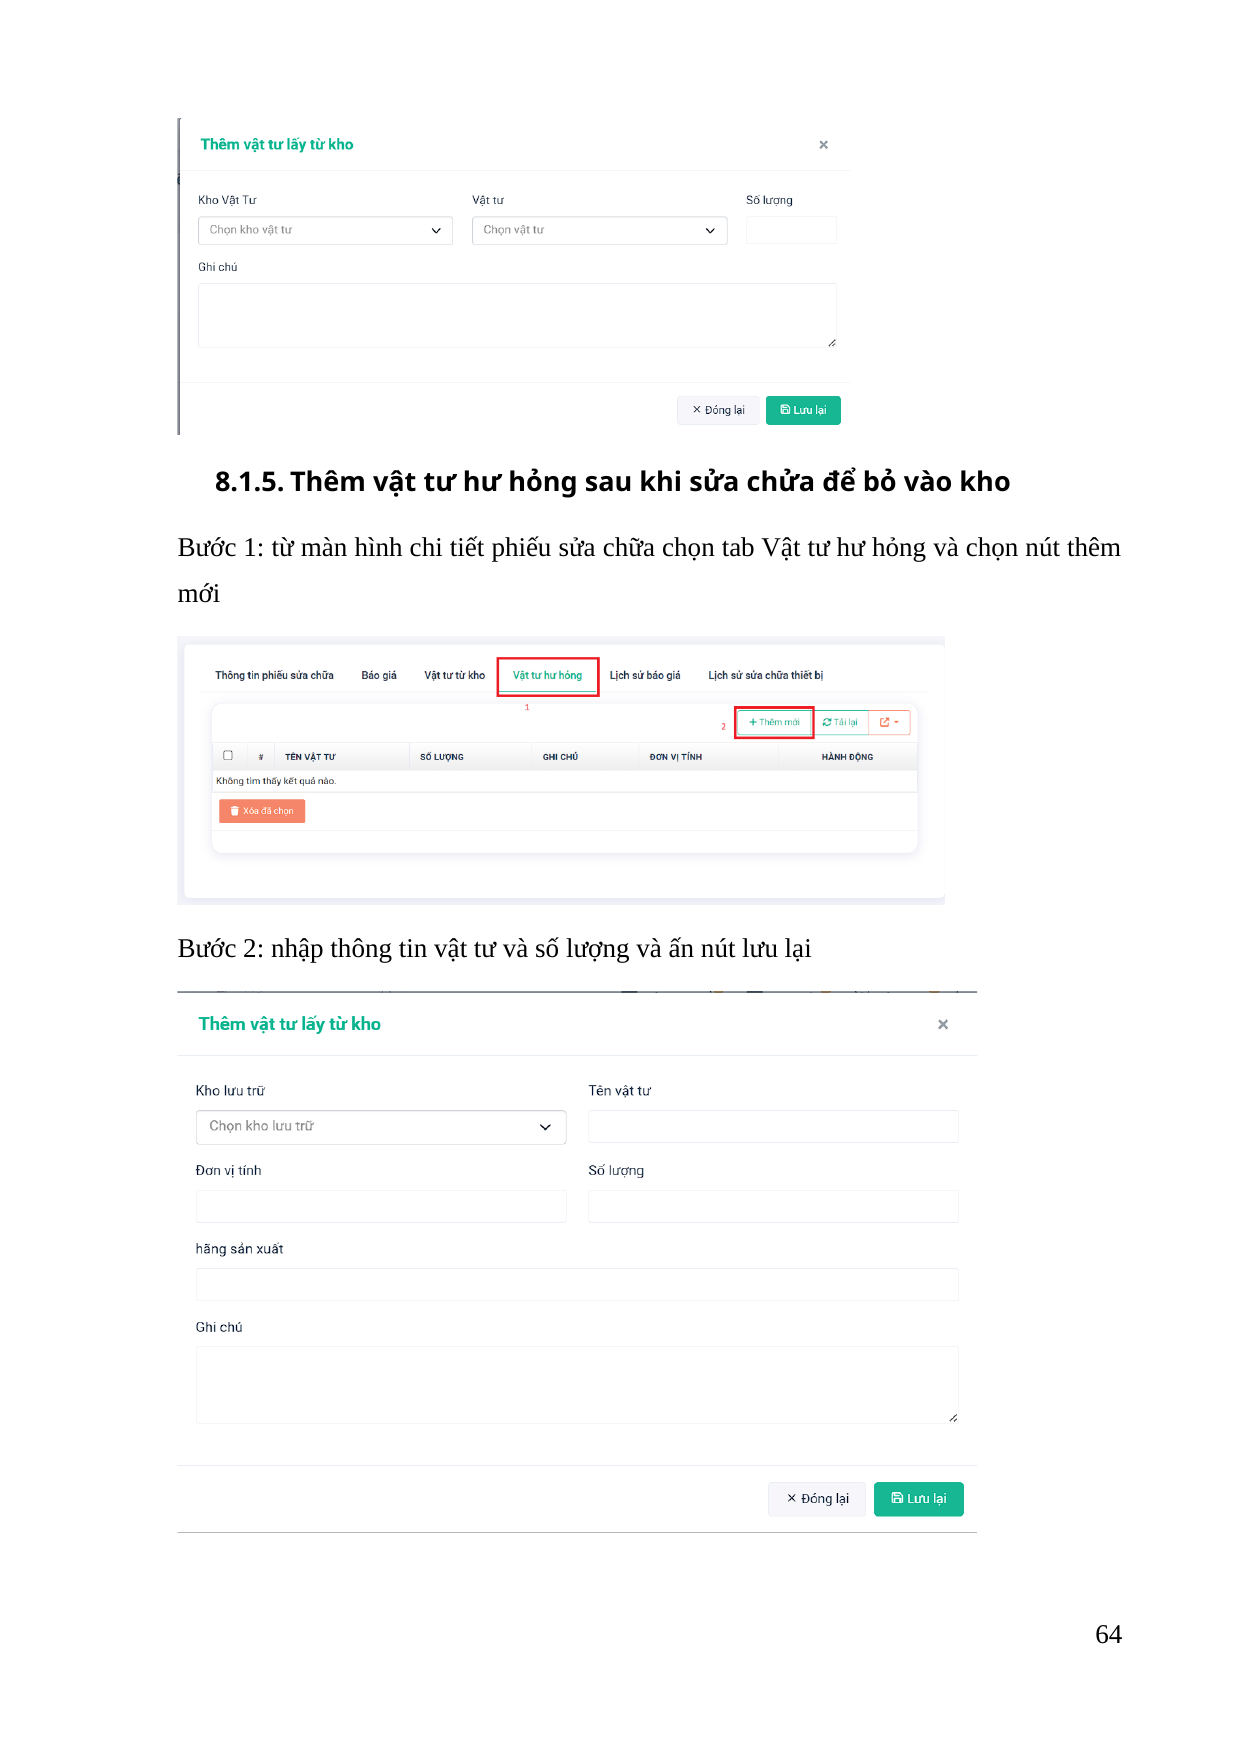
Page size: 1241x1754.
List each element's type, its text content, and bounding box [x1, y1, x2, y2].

picture [177, 991, 978, 1533]
picture [177, 118, 851, 435]
subtitle Thêm vật tư hư hỏng sau khi sửa chửa để bỏ vào kho [215, 463, 1122, 500]
text Bước 2: nhập thông tin vật tư và số lượng và ấn nút lưu lại [177, 932, 1122, 963]
picture [177, 636, 945, 905]
text Bước 1: từ màn hình chi tiết phiếu sửa chữa chọn tab Vật tư hư hỏng và chọn nút thêm mới [177, 531, 1122, 608]
